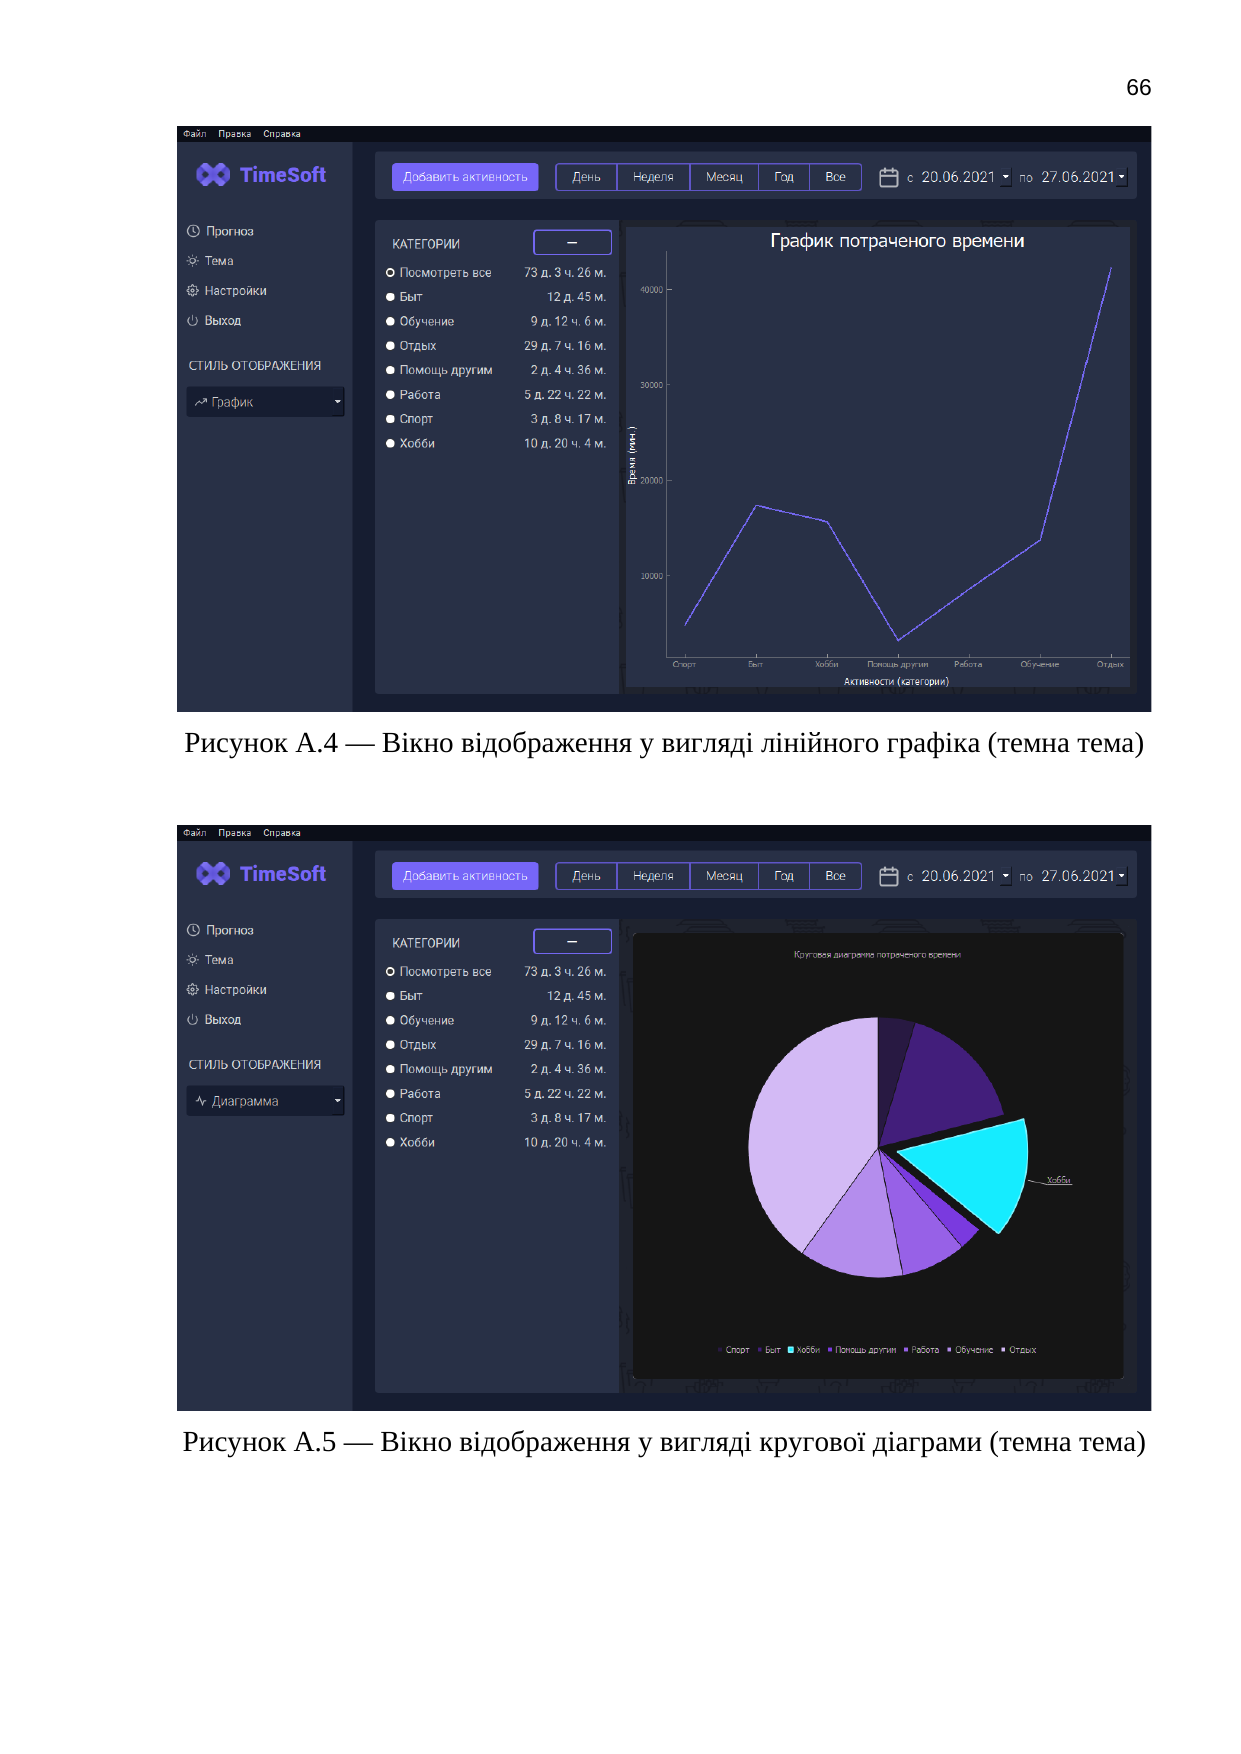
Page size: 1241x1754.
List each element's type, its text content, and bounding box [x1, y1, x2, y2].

picture [177, 825, 1152, 1411]
picture [177, 126, 1152, 712]
text Рисунок A.5 — Вікно відображення у вигляді кругової діаграми (темна тема) [177, 1424, 1152, 1458]
text Рисунок A.4 — Вікно відображення у вигляді лінійного графіка (темна тема) [177, 725, 1152, 758]
